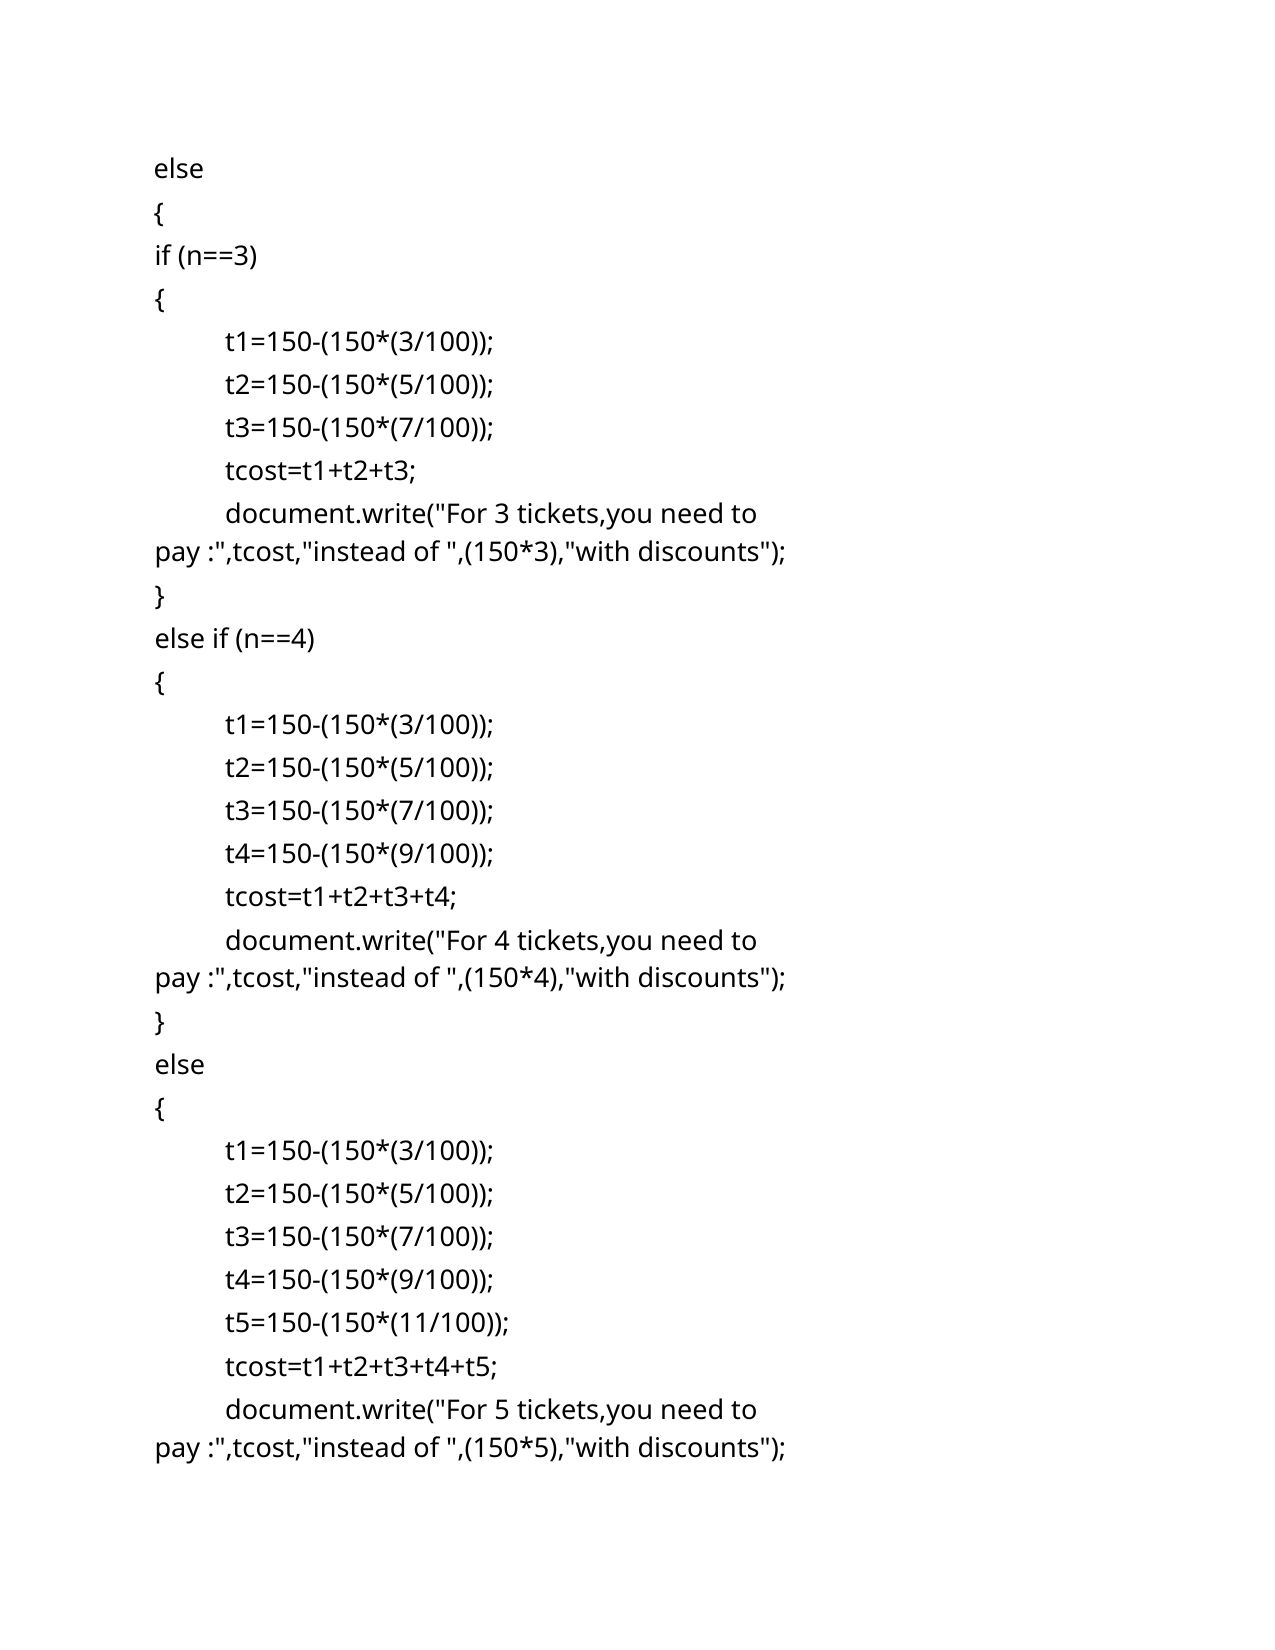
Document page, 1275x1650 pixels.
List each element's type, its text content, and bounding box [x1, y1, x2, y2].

text tcost=t1+t2+t3+t4+t5; [153, 1347, 1010, 1384]
text tcost=t1+t2+t3; [153, 452, 1010, 489]
text { [153, 1088, 1010, 1125]
text t2=150-(150*(5/100)); [153, 748, 1010, 785]
text if (n==3) [153, 236, 1010, 273]
text t3=150-(150*(7/100)); [153, 1218, 1010, 1254]
text } [153, 1002, 1010, 1039]
text t4=150-(150*(9/100)); [153, 835, 1010, 872]
text t3=150-(150*(7/100)); [153, 409, 1010, 446]
text else if (n==4) [153, 619, 1010, 656]
text t1=150-(150*(3/100)); [153, 1131, 1010, 1168]
text t4=150-(150*(9/100)); [153, 1261, 1010, 1298]
text } [153, 576, 1010, 613]
text document.write("For 5 tickets,you need to pay :",tcost,"instead of ",(150*5),"with discounts"); [153, 1390, 1010, 1465]
text { [153, 193, 1010, 230]
text else [153, 1045, 1010, 1082]
text t3=150-(150*(7/100)); [153, 792, 1010, 828]
text t2=150-(150*(5/100)); [153, 1174, 1010, 1211]
text t2=150-(150*(5/100)); [153, 366, 1010, 402]
text t1=150-(150*(3/100)); [153, 705, 1010, 742]
text else [153, 150, 1010, 187]
text document.write("For 4 tickets,you need to pay :",tcost,"instead of ",(150*4),"with discounts"); [153, 921, 1010, 996]
text t1=150-(150*(3/100)); [153, 322, 1010, 359]
text document.write("For 3 tickets,you need to pay :",tcost,"instead of ",(150*3),"with discounts"); [153, 495, 1010, 570]
text { [153, 279, 1010, 316]
text tcost=t1+t2+t3+t4; [153, 878, 1010, 915]
text { [153, 662, 1010, 699]
text t5=150-(150*(11/100)); [153, 1304, 1010, 1341]
